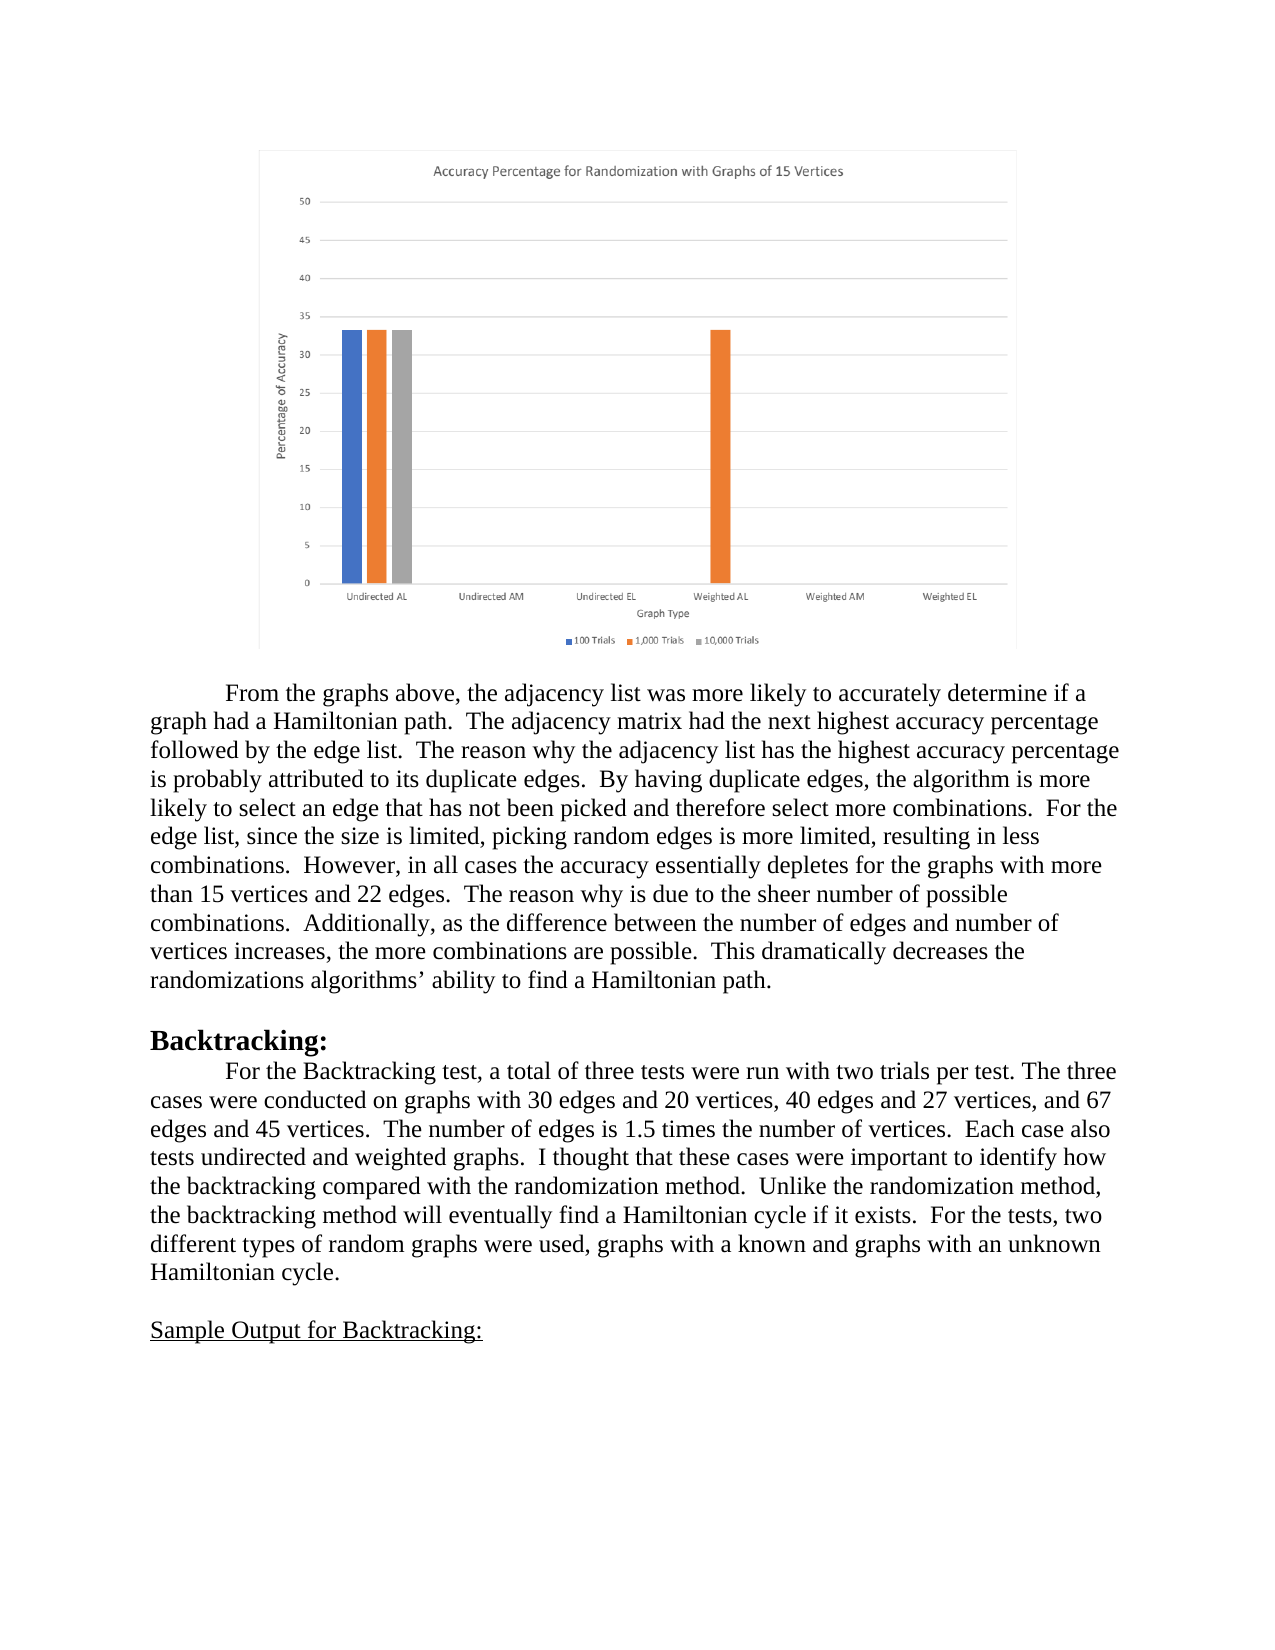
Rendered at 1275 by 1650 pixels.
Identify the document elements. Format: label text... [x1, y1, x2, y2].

text Sample Output for Backtracking: [150, 1315, 1125, 1344]
text Backtracking: [150, 1023, 1125, 1056]
text From the graphs above, the adjacency list was more likely to accurately determine if a graph had a Hamiltonian path. The adjacency matrix had the next highest accuracy percentage followed by the edge list. The reason why the adjacency list has the highest accuracy percentage is probably attributed to its duplicate edges. By having duplicate edges, the algorithm is more likely to select an edge that has not been picked and therefore select more combinations. For the edge list, since the size is limited, picking random edges is more limited, resulting in less combinations. However, in all cases the accuracy essentially depletes for the graphs with more than 15 vertices and 22 edges. The reason why is due to the sheer number of possible combinations. Additionally, as the difference between the number of edges and number of vertices increases, the more combinations are possible. This dramatically decreases the randomizations algorithms’ ability to find a Hamiltonian path. [150, 678, 1125, 994]
text For the Backtracking test, a total of three tests were run with two trials per test. The three cases were conducted on graphs with 30 edges and 20 vertices, 40 edges and 27 vertices, and 67 edges and 45 vertices. The number of edges is 1.5 times the number of vertices. Each case also tests undirected and weighted graphs. I thought that these cases were important to identify how the backtracking compared with the randomization method. Unlike the randomization method, the backtracking method will eventually find a Hamiltonian cycle if it exists. For the tests, two different types of random graphs were used, graphs with a known and graphs with an unknown Hamiltonian cycle. [150, 1056, 1125, 1286]
